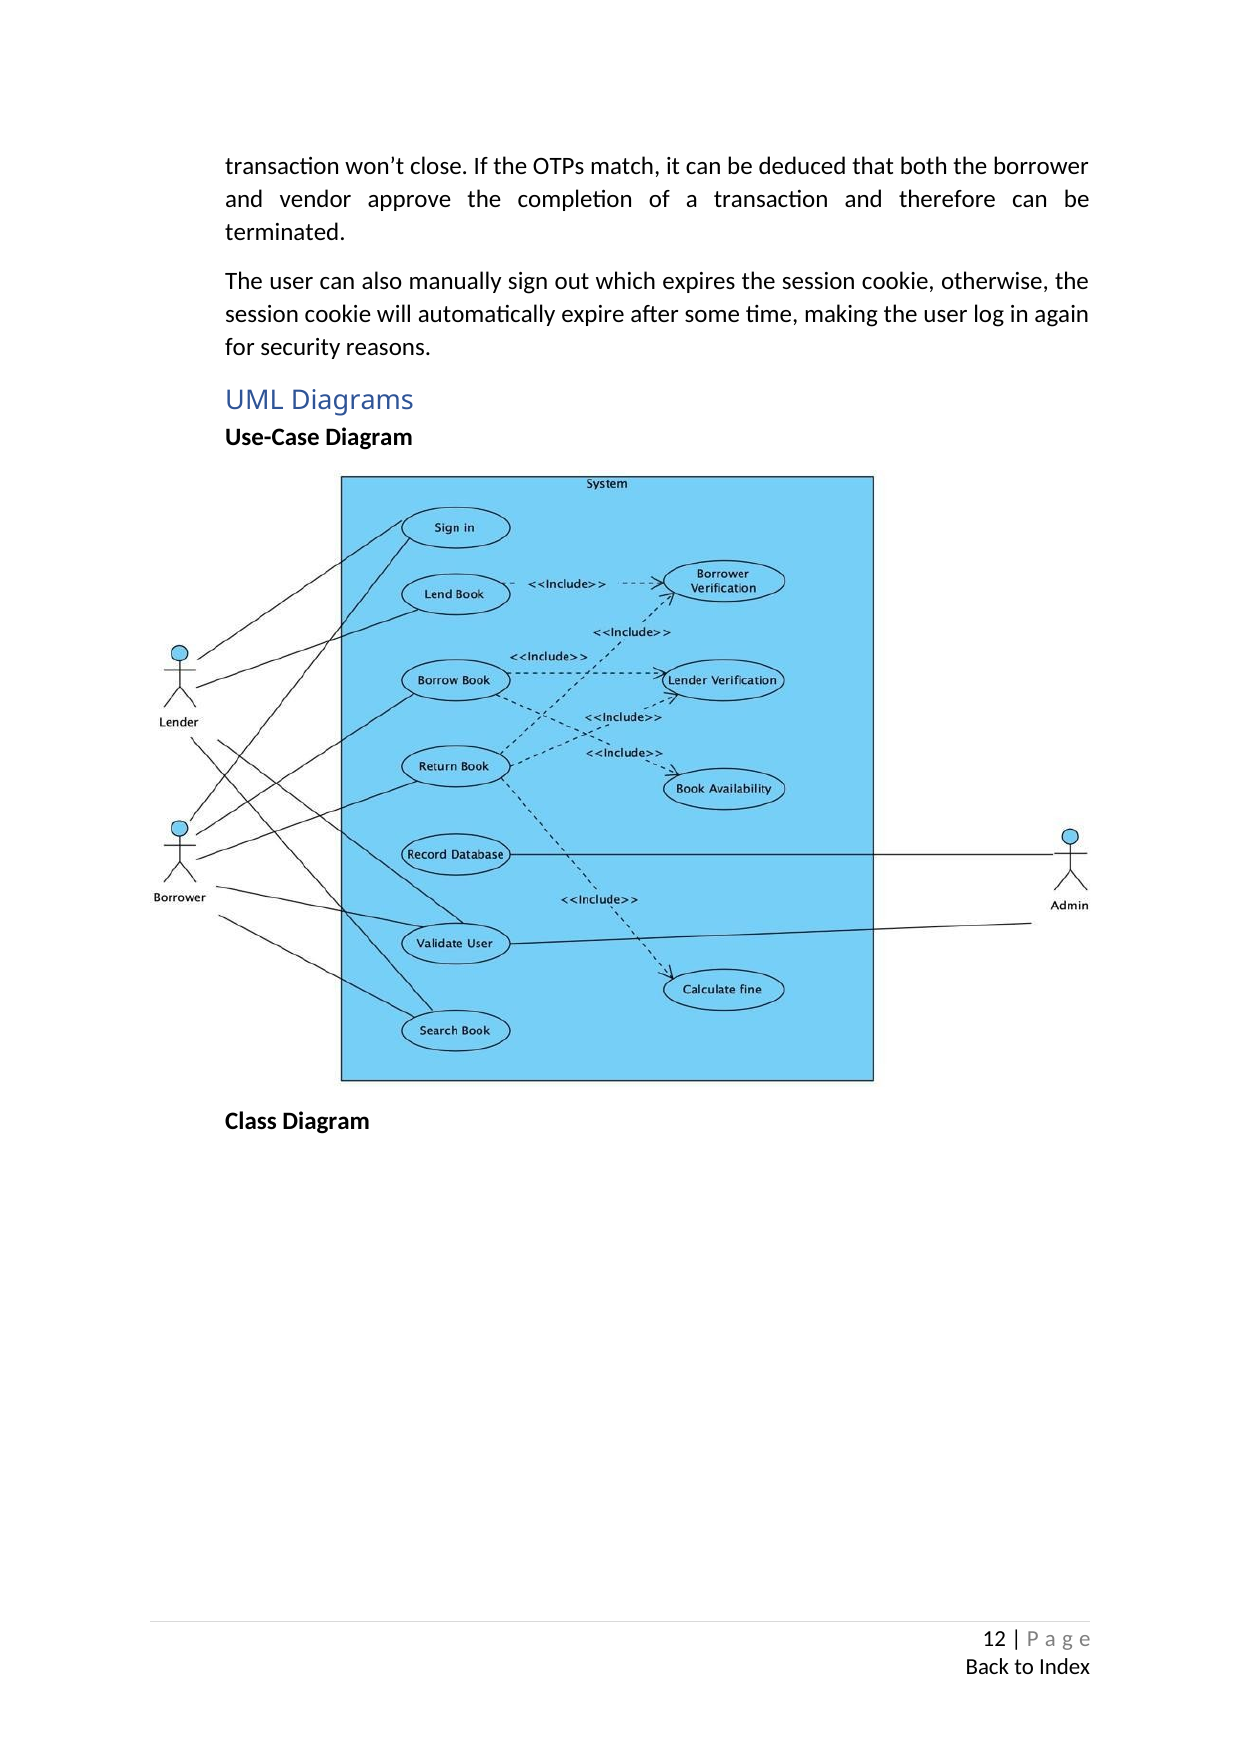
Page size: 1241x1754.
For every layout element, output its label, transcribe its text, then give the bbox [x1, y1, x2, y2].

text Class Diagram [150, 1105, 1090, 1136]
subtitle UML Diagrams [150, 381, 1090, 418]
text Use-Case Diagram [150, 421, 1090, 451]
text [225, 150, 1090, 246]
picture [150, 470, 1091, 1087]
text The user can also manually sign out which expires the session cookie, otherwise, the session cookie will automatically expire after some time, making the user log in again for security reasons. [225, 265, 1090, 362]
